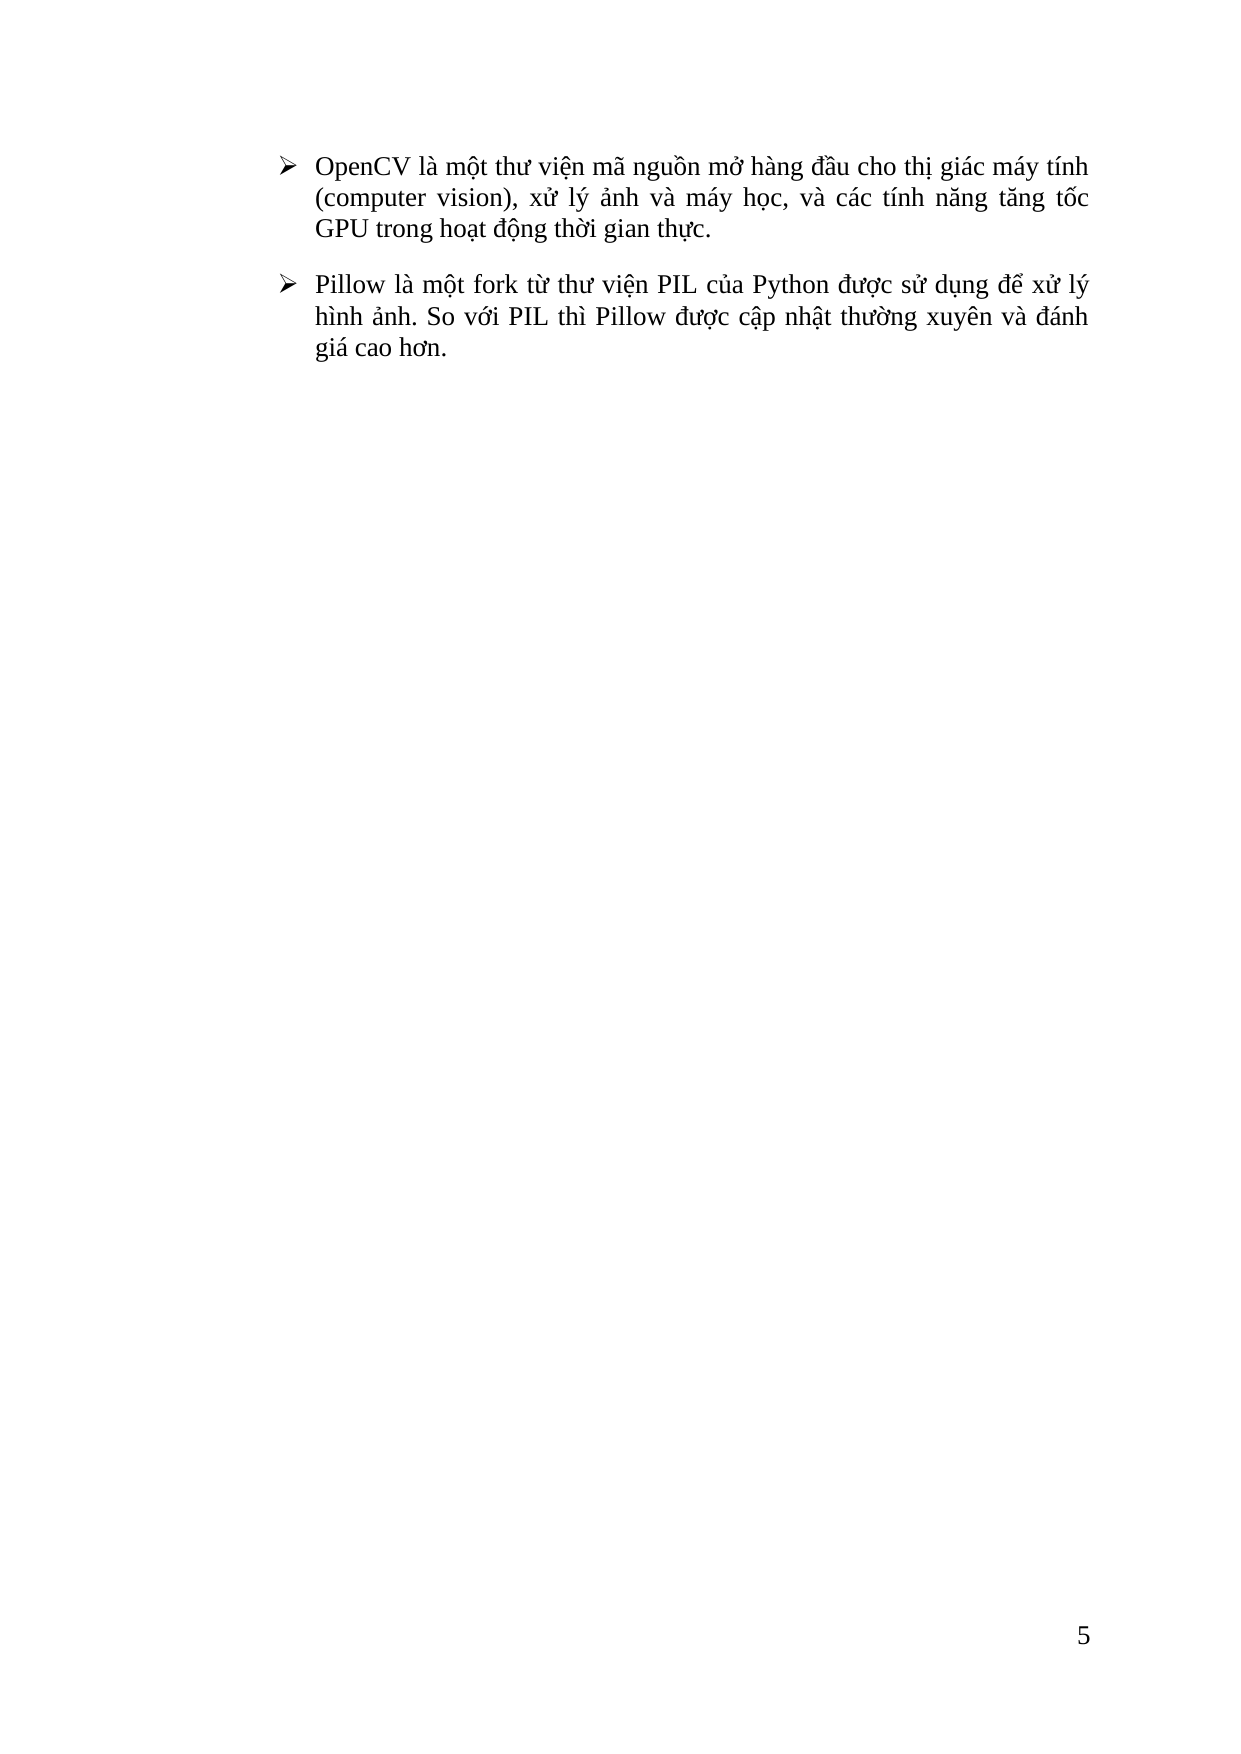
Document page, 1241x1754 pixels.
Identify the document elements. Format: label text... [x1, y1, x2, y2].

list Pillow là một fork từ thư viện PIL của Python được sử dụng để xử lý hình ảnh. So với PIL thì Pillow được cập nhật thường xuyên và đánh giá cao hơn. [277, 268, 1090, 362]
list OpenCV là một thư viện mã nguồn mở hàng đầu cho thị giác máy tính (computer vision), xử lý ảnh và máy học, và các tính năng tăng tốc GPU trong hoạt động thời gian thực. [277, 150, 1090, 243]
